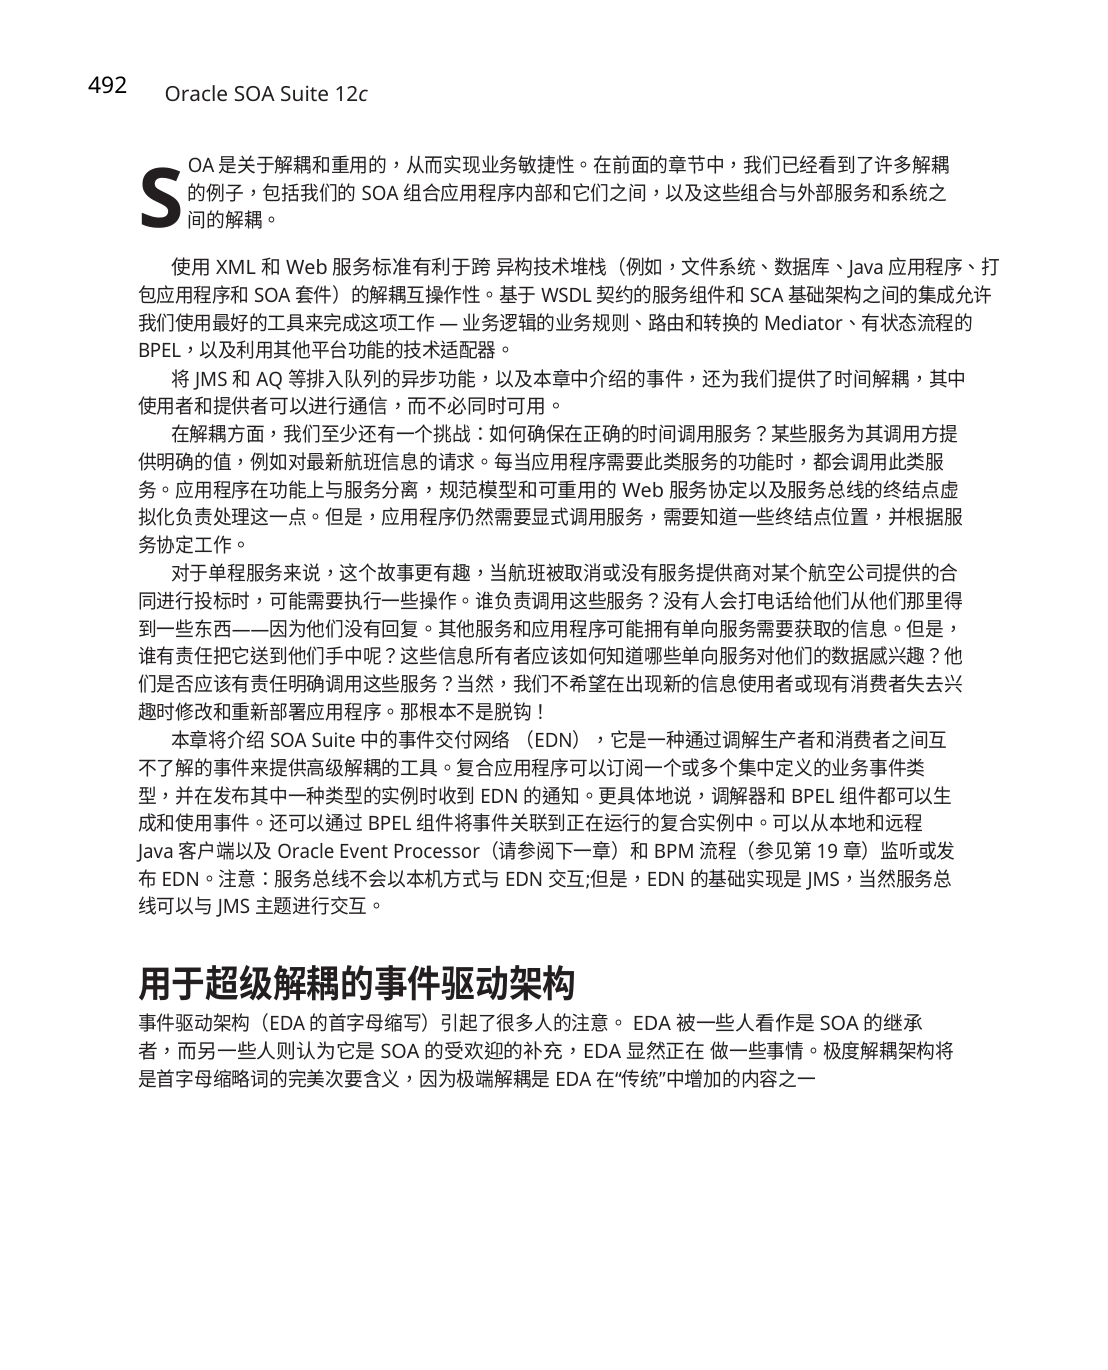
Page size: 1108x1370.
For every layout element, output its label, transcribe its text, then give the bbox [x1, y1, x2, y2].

text 事件驱动架构（EDA的首字母缩写）引起了很多人的注意。 EDA 被一些人看作是 SOA 的继承者，而另一些人则认为它是 SOA 的受欢迎的补充，EDA 显然正在 做一些事情。极度解耦架构将是首字母缩略词的完美次要含义，因为极端解耦是 EDA 在“传统”中增加的内容之一 [138, 1009, 957, 1092]
subtitle 用于超级解耦的事件驱动架构 [138, 958, 1107, 1009]
text 本章将介绍 SOA Suite 中的事件交付网络 （EDN），它是一种通过调解生产者和消费者之间互不了解的事件来提供高级解耦的工具。复合应用程序可以订阅一个或多个集中定义的业务事件类型，并在发布其中一种类型的实例时收到 EDN 的通知。更具体地说，调解器和 BPEL 组件都可以生成和使用事件。还可以通过 BPEL 组件将事件关联到正在运行的复合实例中。可以从本地和远程 Java 客户端以及 Oracle Event Processor（请参阅下一章）和 BPM 流程（参见第 19 章）监听或发布 EDN。注意：服务总线不会以本机方式与 EDN 交互;但是，EDN 的基础实现是 JMS，当然服务总线可以与 JMS 主题进行交互。 [138, 727, 960, 920]
text 在解耦方面，我们至少还有一个挑战：如何确保在正确的时间调用服务？某些服务为其调用方提供明确的值，例如对最新航班信息的请求。每当应用程序需要此类服务的功能时，都会调用此类服务。应用程序在功能上与服务分离，规范模型和可重用的 Web 服务协定以及服务总线的终结点虚拟化负责处理这一点。但是，应用程序仍然需要显式调用服务，需要知道一些终结点位置，并根据服务协定工作。 [138, 420, 971, 558]
text 使用 XML 和 Web 服务标准有利于跨 异构技术堆栈（例如，文件系统、数据库、Java 应用程序、打包应用程序和 SOA 套件）的解耦互操作性。基于 WSDL 契约的服务组件和 SCA 基础架构之间的集成允许我们使用最好的工具来完成这项工作 — 业务逻辑的业务规则、路由和转换的 Mediator、有状态流程的 BPEL，以及利用其他平台功能的技术适配器。 [138, 253, 1001, 363]
text 对于单程服务来说，这个故事更有趣，当航班被取消或没有服务提供商对某个航空公司提供的合同进行投标时，可能需要执行一些操作。谁负责调用这些服务？没有人会打电话给他们从他们那里得到一些东西——因为他们没有回复。其他服务和应用程序可能拥有单向服务需要获取的信息。但是，谁有责任把它送到他们手中呢？这些信息所有者应该如何知道哪些单向服务对他们的数据感兴趣？他们是否应该有责任明确调用这些服务？当然，我们不希望在出现新的信息使用者或现有消费者失去兴趣时修改和重新部署应用程序。那根本不是脱钩！ [138, 559, 972, 725]
text OA是关于解耦和重用的，从而实现业务敏捷性。在前面的章节中，我们已经看到了许多解耦的例子，包括我们的 SOA 组合应用程序内部和它们之间，以及这些组合与外部服务和系统之间的解耦。 [188, 151, 958, 234]
text 将 JMS 和 AQ 等排入队列的异步功能，以及本章中介绍的事件，还为我们提供了时间解耦，其中使用者和提供者可以进行通信，而不必同时可用。 [138, 365, 968, 419]
